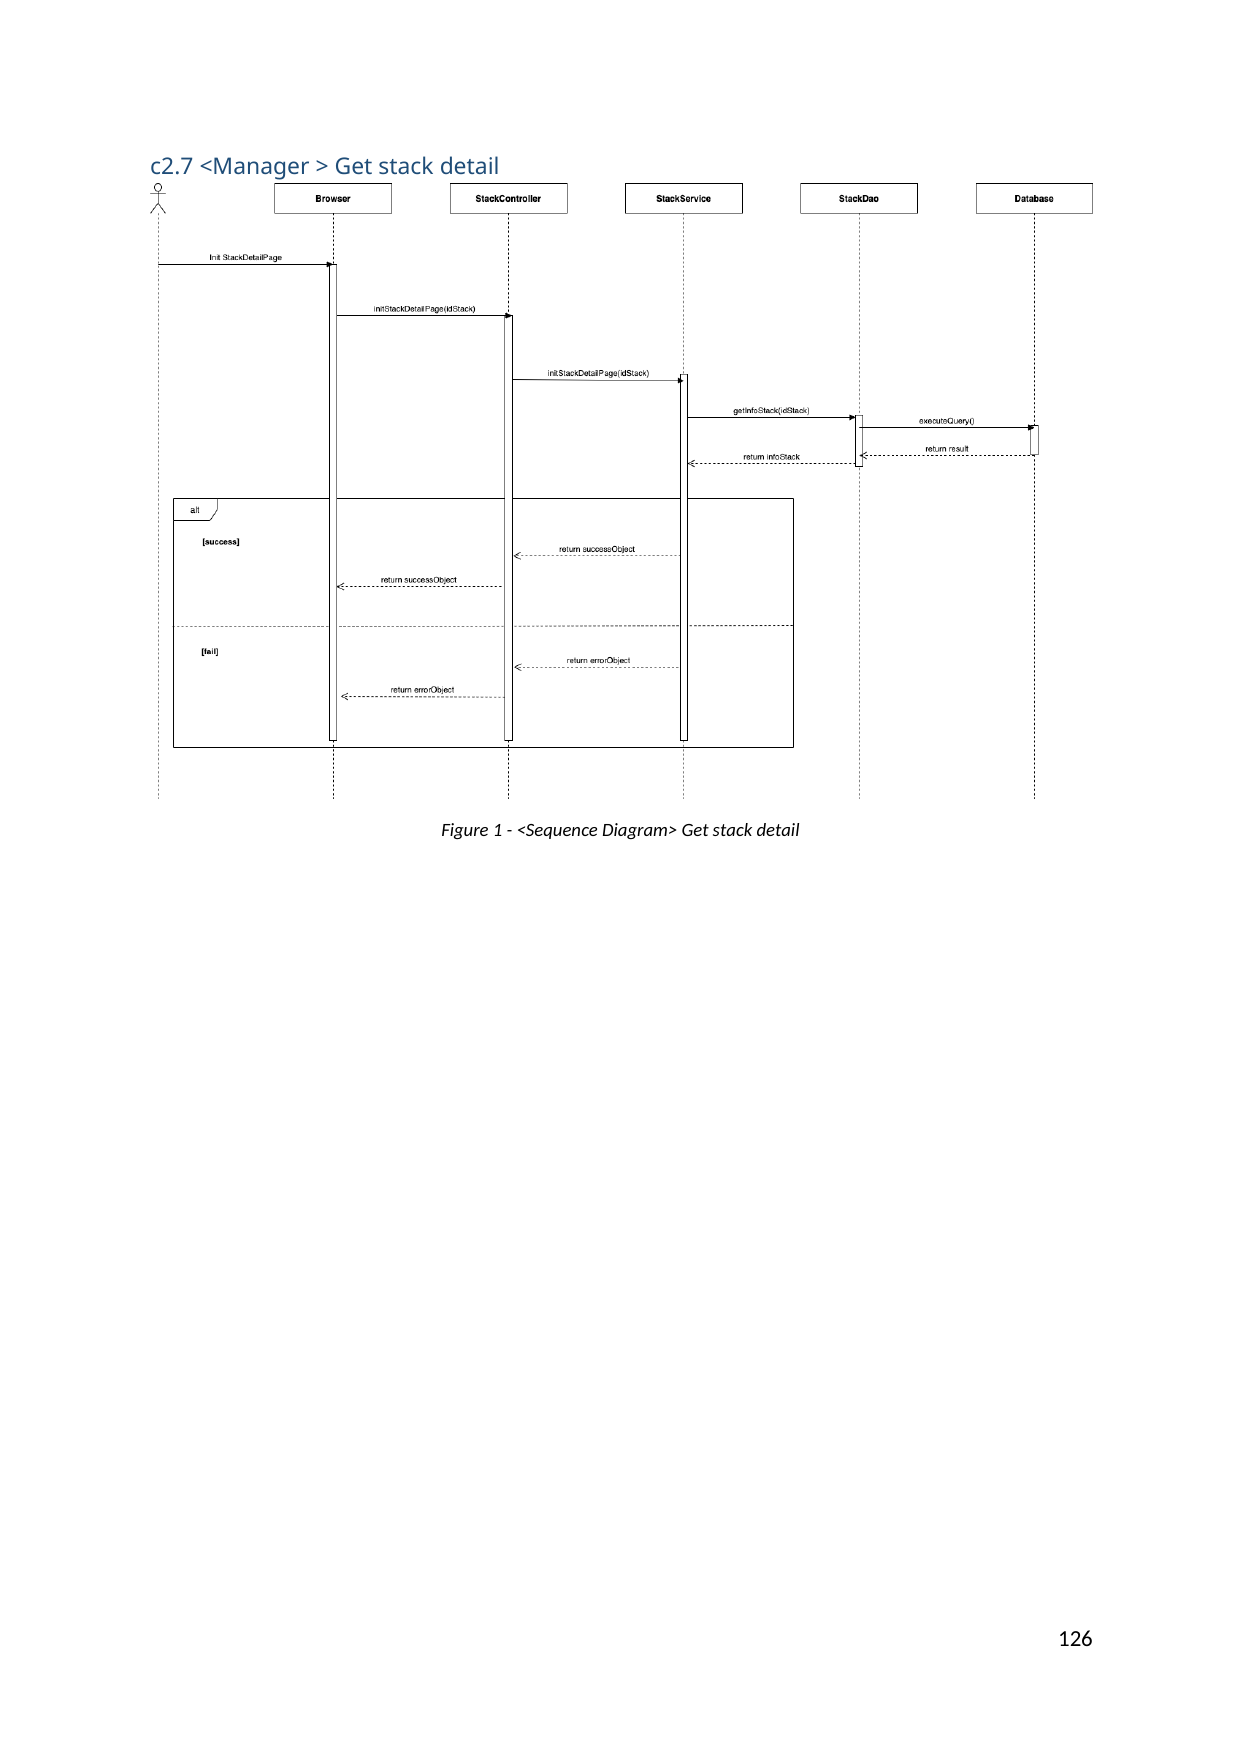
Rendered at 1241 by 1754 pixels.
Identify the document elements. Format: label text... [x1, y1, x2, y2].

picture [150, 183, 1093, 799]
text Figure 1 - <Sequence Diagram> Get stack detail [150, 818, 1093, 841]
subtitle c2.7 <Manager > Get stack detail [150, 150, 1093, 181]
